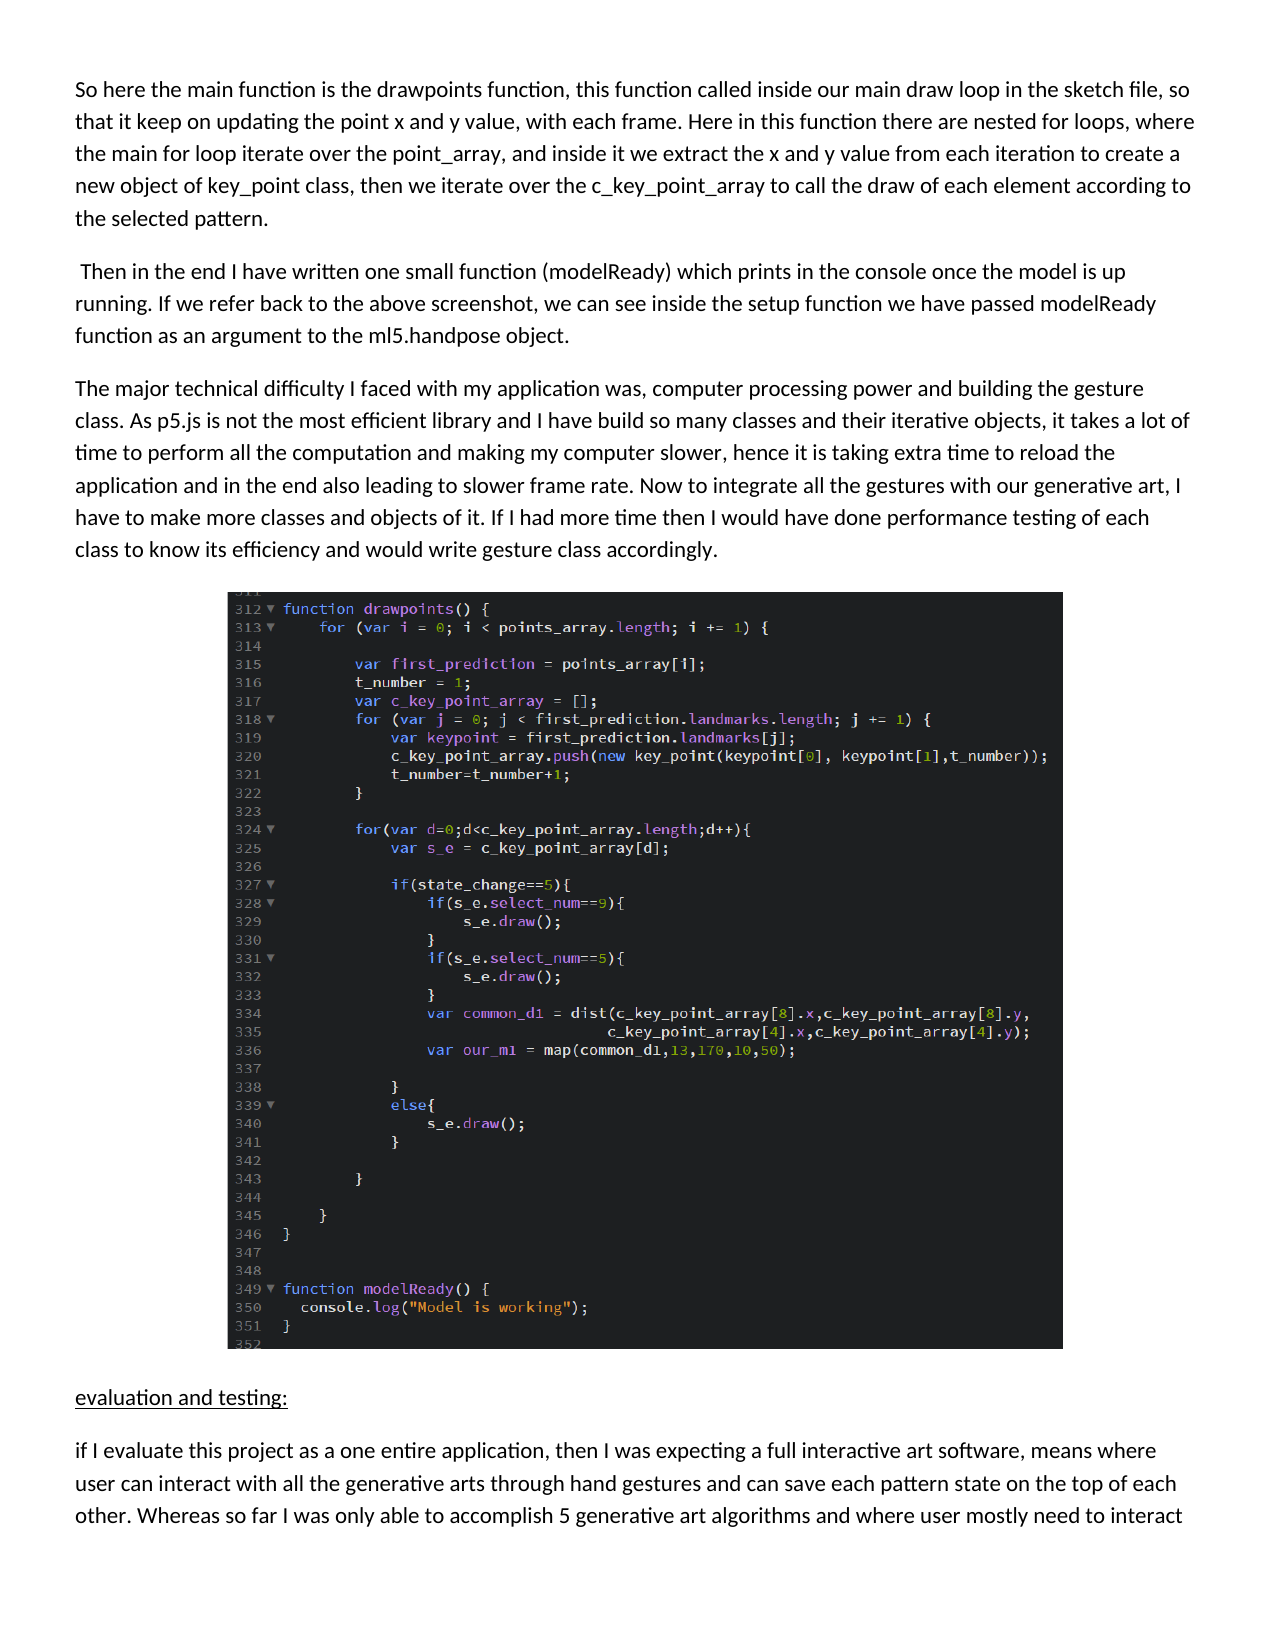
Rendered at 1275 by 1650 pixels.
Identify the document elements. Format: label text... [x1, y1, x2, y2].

text Then in the end I have written one small function (modelReady) which prints in the console once the model is up running. If we refer back to the above screenshot, we can see inside the setup function we have passed modelReady function as an argument to the ml5.handpose object. [75, 257, 1200, 349]
text evaluation and testing: [75, 1383, 1200, 1411]
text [75, 1436, 1200, 1529]
text So here the main function is the drawpoints function, this function called inside our main draw loop in the sketch file, so that it keep on updating the point x and y value, with each frame. Here in this function there are nested for loops, where the main for loop iterate over the point_array, and inside it we extract the x and y value from each iteration to create a new object of key_point class, then we iterate over the c_key_point_array to call the draw of each element according to the selected pattern. [75, 75, 1200, 232]
picture [227, 592, 1063, 1349]
text The major technical difficulty I faced with my application was, computer processing power and building the gesture class. As p5.js is not the most efficient library and I have build so many classes and their iterative objects, it takes a lot of time to perform all the computation and making my computer slower, hence it is taking extra time to reload the application and in the end also leading to slower frame rate. Now to integrate all the gestures with our generative art, I have to make more classes and objects of it. If I had more time then I would have done performance testing of each class to know its efficiency and would write gesture class accordingly. [75, 374, 1200, 563]
